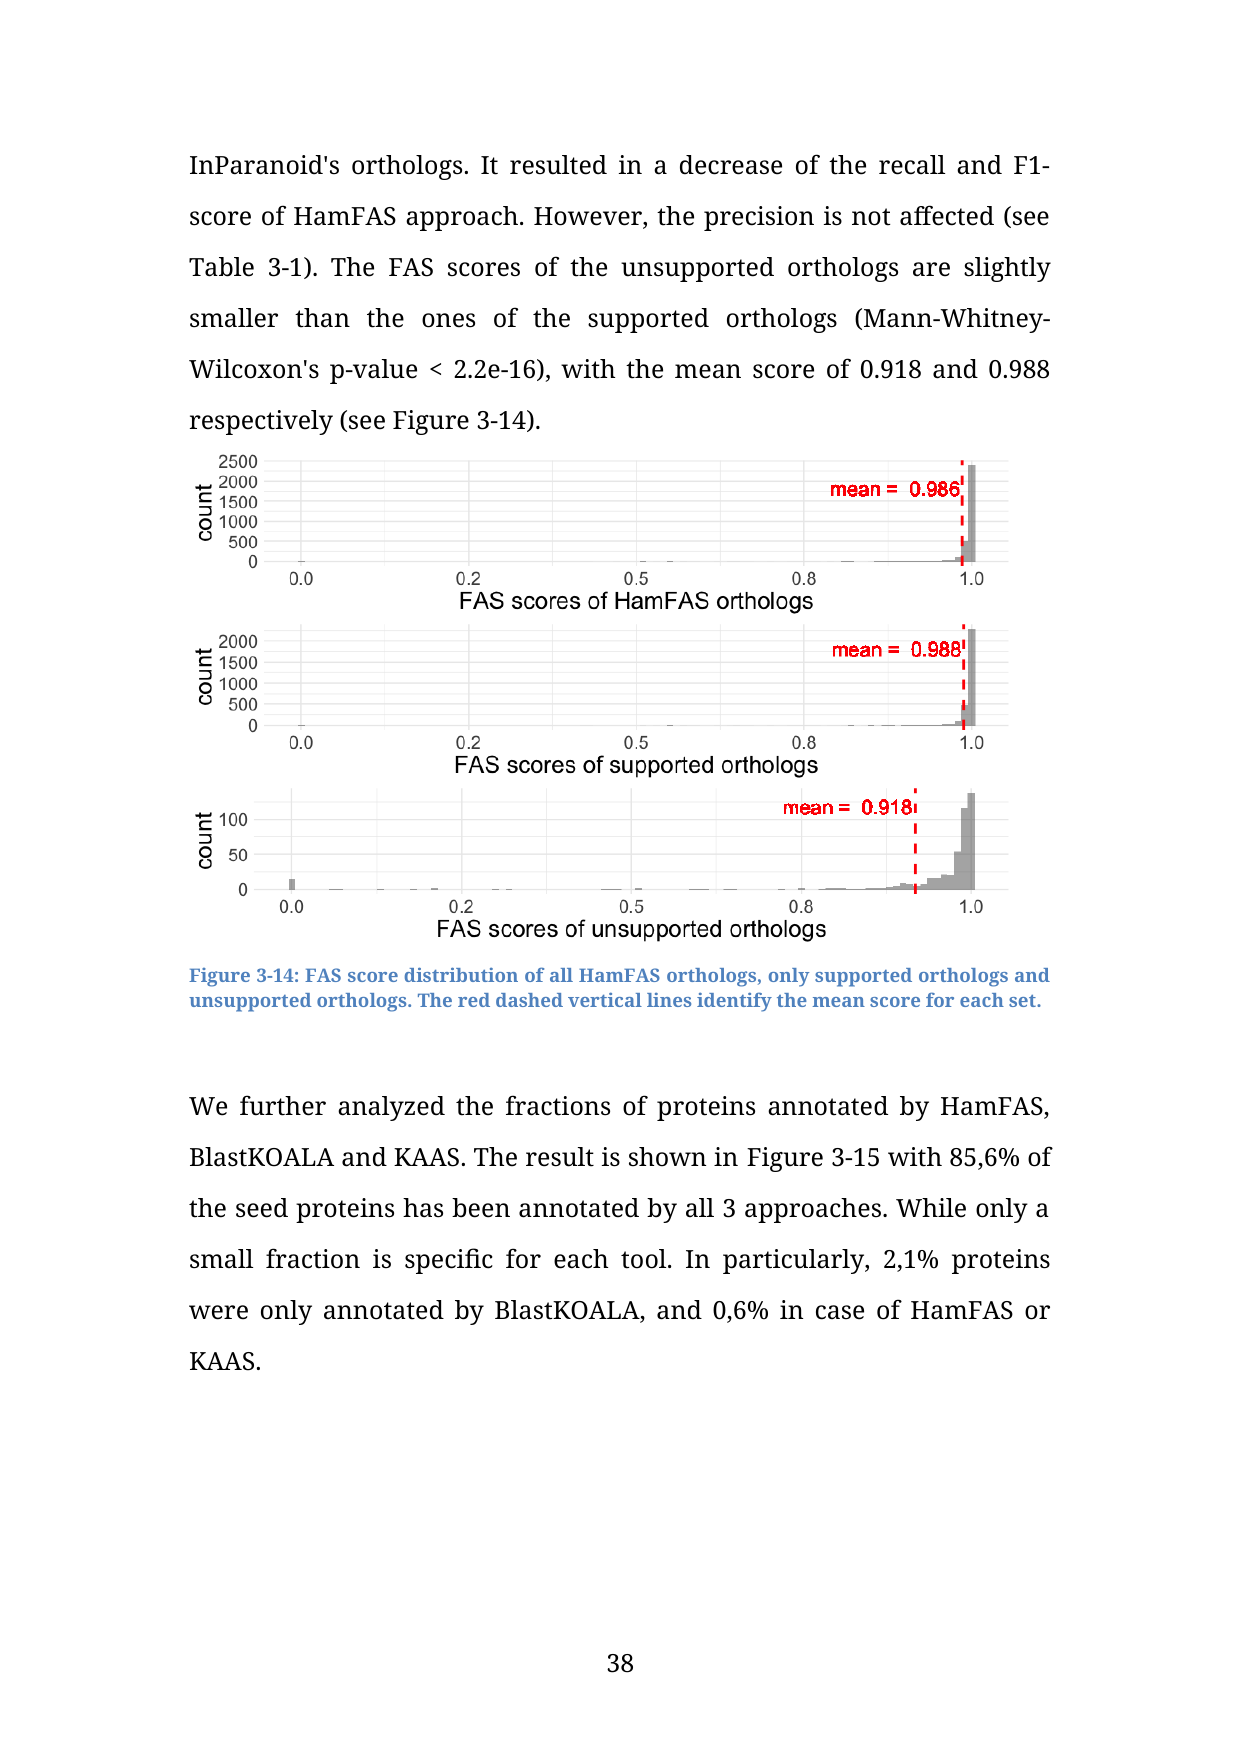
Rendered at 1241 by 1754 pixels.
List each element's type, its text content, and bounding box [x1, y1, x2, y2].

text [189, 148, 1051, 437]
picture [188, 453, 1015, 945]
